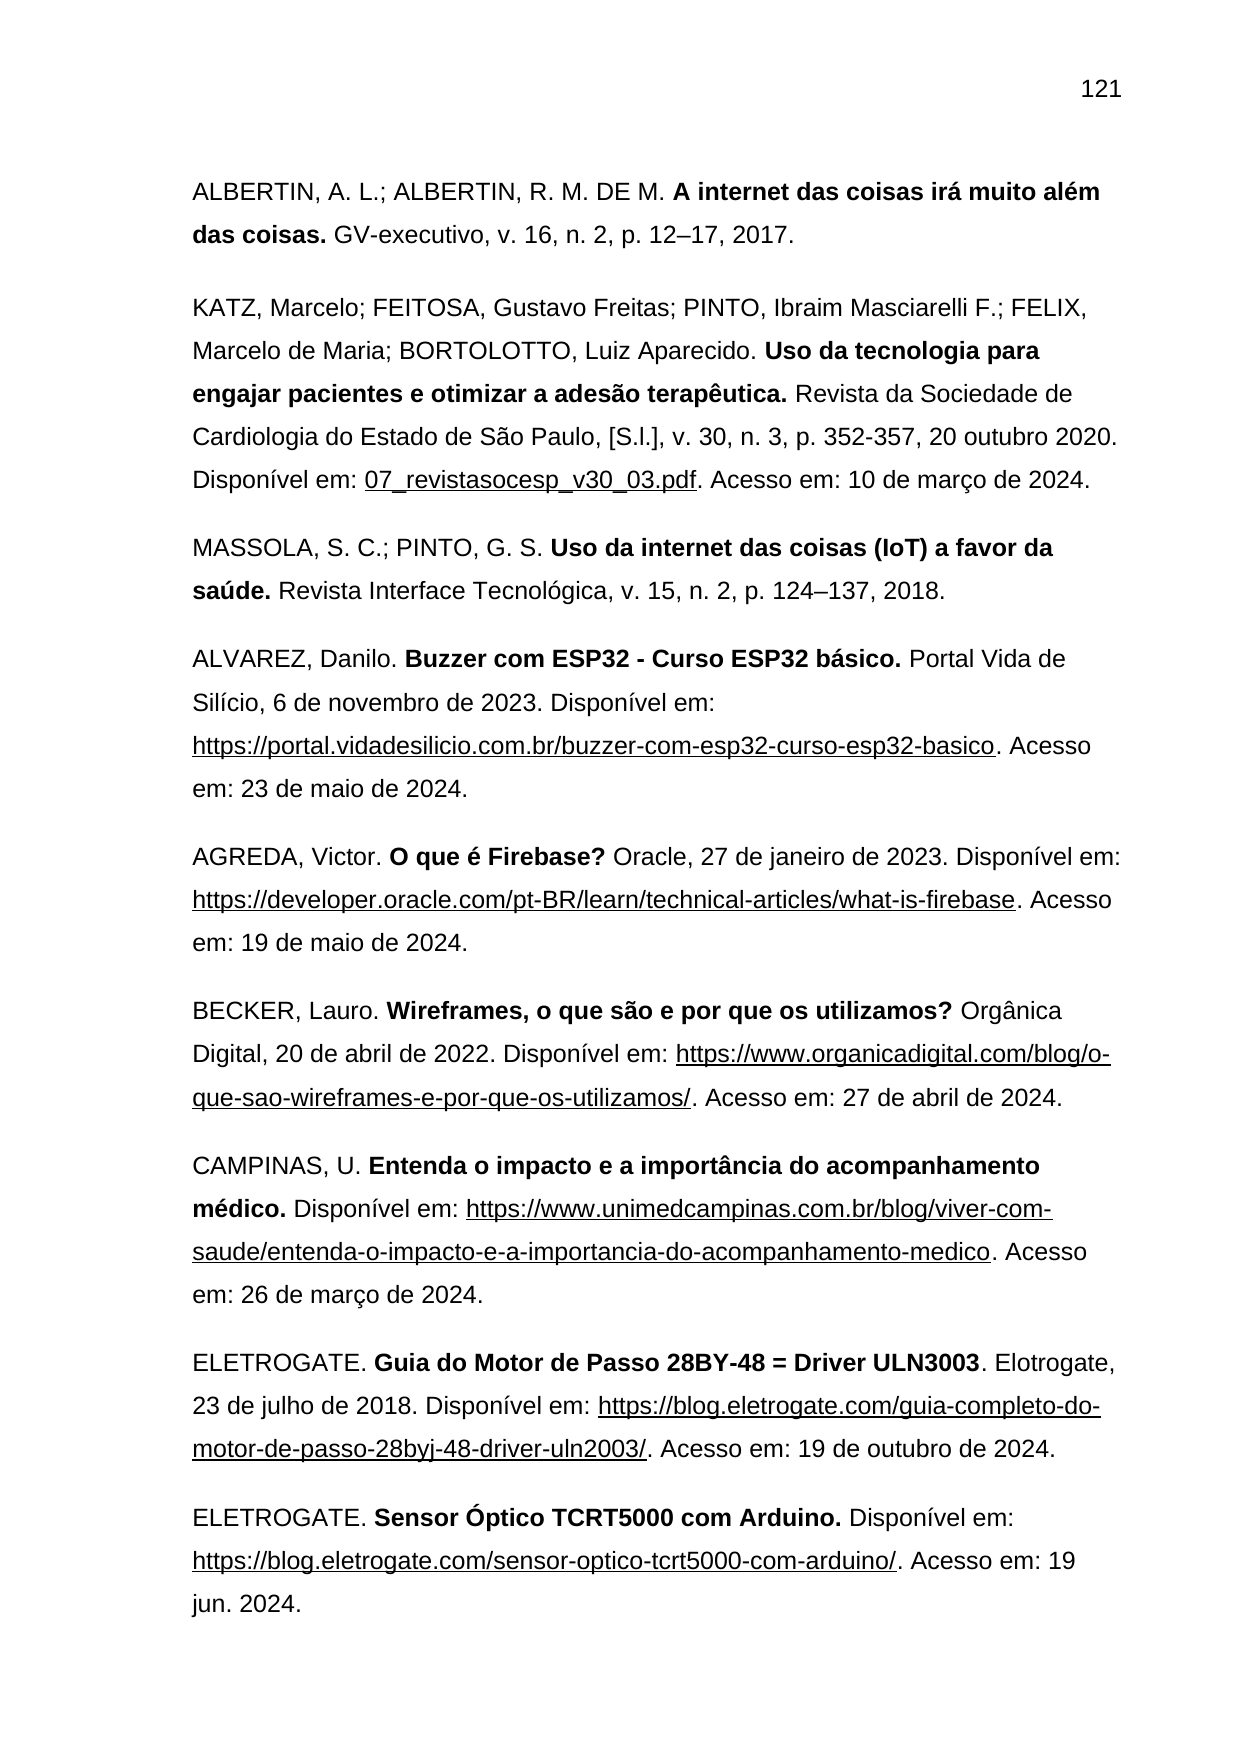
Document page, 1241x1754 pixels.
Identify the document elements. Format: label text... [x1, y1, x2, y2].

text AGREDA, Victor. O que é Firebase? Oracle, 27 de janeiro de 2023. Disponível em: https://developer.oracle.com/pt-BR/learn/technical-articles/what-is-firebase. Acesso em: 19 de maio de 2024. [192, 842, 1122, 957]
text ALVAREZ, Danilo. Buzzer com ESP32 - Curso ESP32 básico. Portal Vida de Silício, 6 de novembro de 2023. Disponível em: https://portal.vidadesilicio.com.br/buzzer-com-esp32-curso-esp32-basico. Acesso em: 23 de maio de 2024. [192, 644, 1122, 803]
text ELETROGATE. Sensor Óptico TCRT5000 com Arduino. Disponível em: https://blog.eletrogate.com/sensor-optico-tcrt5000-com-arduino/. Acesso em: 19 jun. 2024. [192, 1503, 1122, 1618]
text CAMPINAS, U. Entenda o impacto e a importância do acompanhamento médico. Disponível em: https://www.unimedcampinas.com.br/blog/viver-com-saude/entenda-o-impacto-e-a-importancia-do-acompanhamento-medico. Acesso em: 26 de março de 2024. [192, 1151, 1122, 1309]
text KATZ, Marcelo; FEITOSA, Gustavo Freitas; PINTO, Ibraim Masciarelli F.; FELIX, Marcelo de Maria; BORTOLOTTO, Luiz Aparecido. Uso da tecnologia para engajar pacientes e otimizar a adesão terapêutica. Revista da Sociedade de Cardiologia do Estado de São Paulo, [S.l.], v. 30, n. 3, p. 352-357, 20 outubro 2020. Disponível em: 07_revistasocesp_v30_03.pdf. Acesso em: 10 de março de 2024. [192, 293, 1122, 494]
text BECKER, Lauro. Wireframes, o que são e por que os utilizamos? Orgânica Digital, 20 de abril de 2022. Disponível em: https://www.organicadigital.com/blog/o-que-sao-wireframes-e-por-que-os-utilizamos/. Acesso em: 27 de abril de 2024. [192, 996, 1122, 1111]
text ELETROGATE. Guia do Motor de Passo 28BY-48 = Driver ULN3003. Elotrogate, 23 de julho de 2018. Disponível em: https://blog.eletrogate.com/guia-completo-do-motor-de-passo-28byj-48-driver-uln2003/. Acesso em: 19 de outubro de 2024. [192, 1348, 1122, 1463]
text MASSOLA, S. C.; PINTO, G. S. Uso da internet das coisas (IoT) a favor da saúde. Revista Interface Tecnológica, v. 15, n. 2, p. 124–137, 2018. [192, 533, 1122, 605]
text ALBERTIN, A. L.; ALBERTIN, R. M. DE M. A internet das coisas irá muito além das coisas. GV-executivo, v. 16, n. 2, p. 12–17, 2017. [192, 177, 1122, 249]
